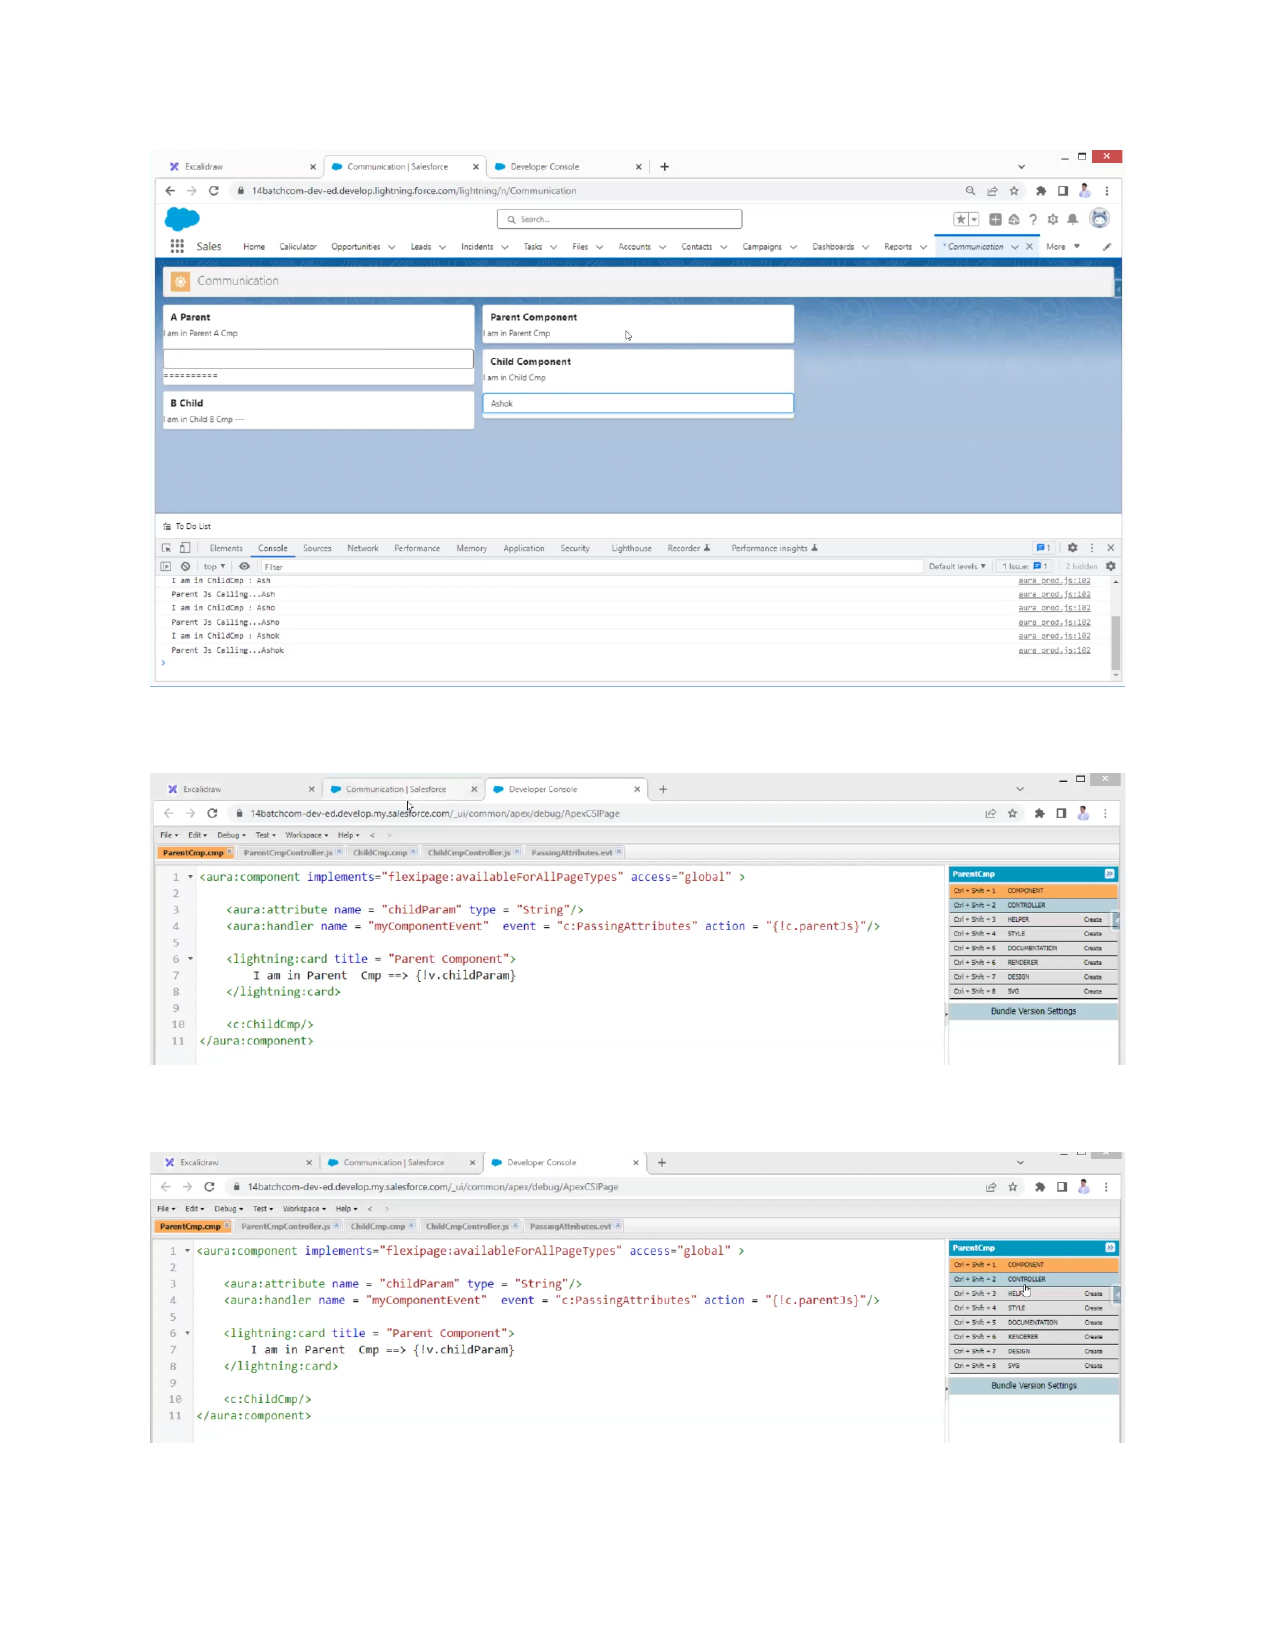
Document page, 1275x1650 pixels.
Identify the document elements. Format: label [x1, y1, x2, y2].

picture [150, 773, 1125, 1065]
picture [150, 150, 1125, 687]
picture [150, 1152, 1125, 1443]
